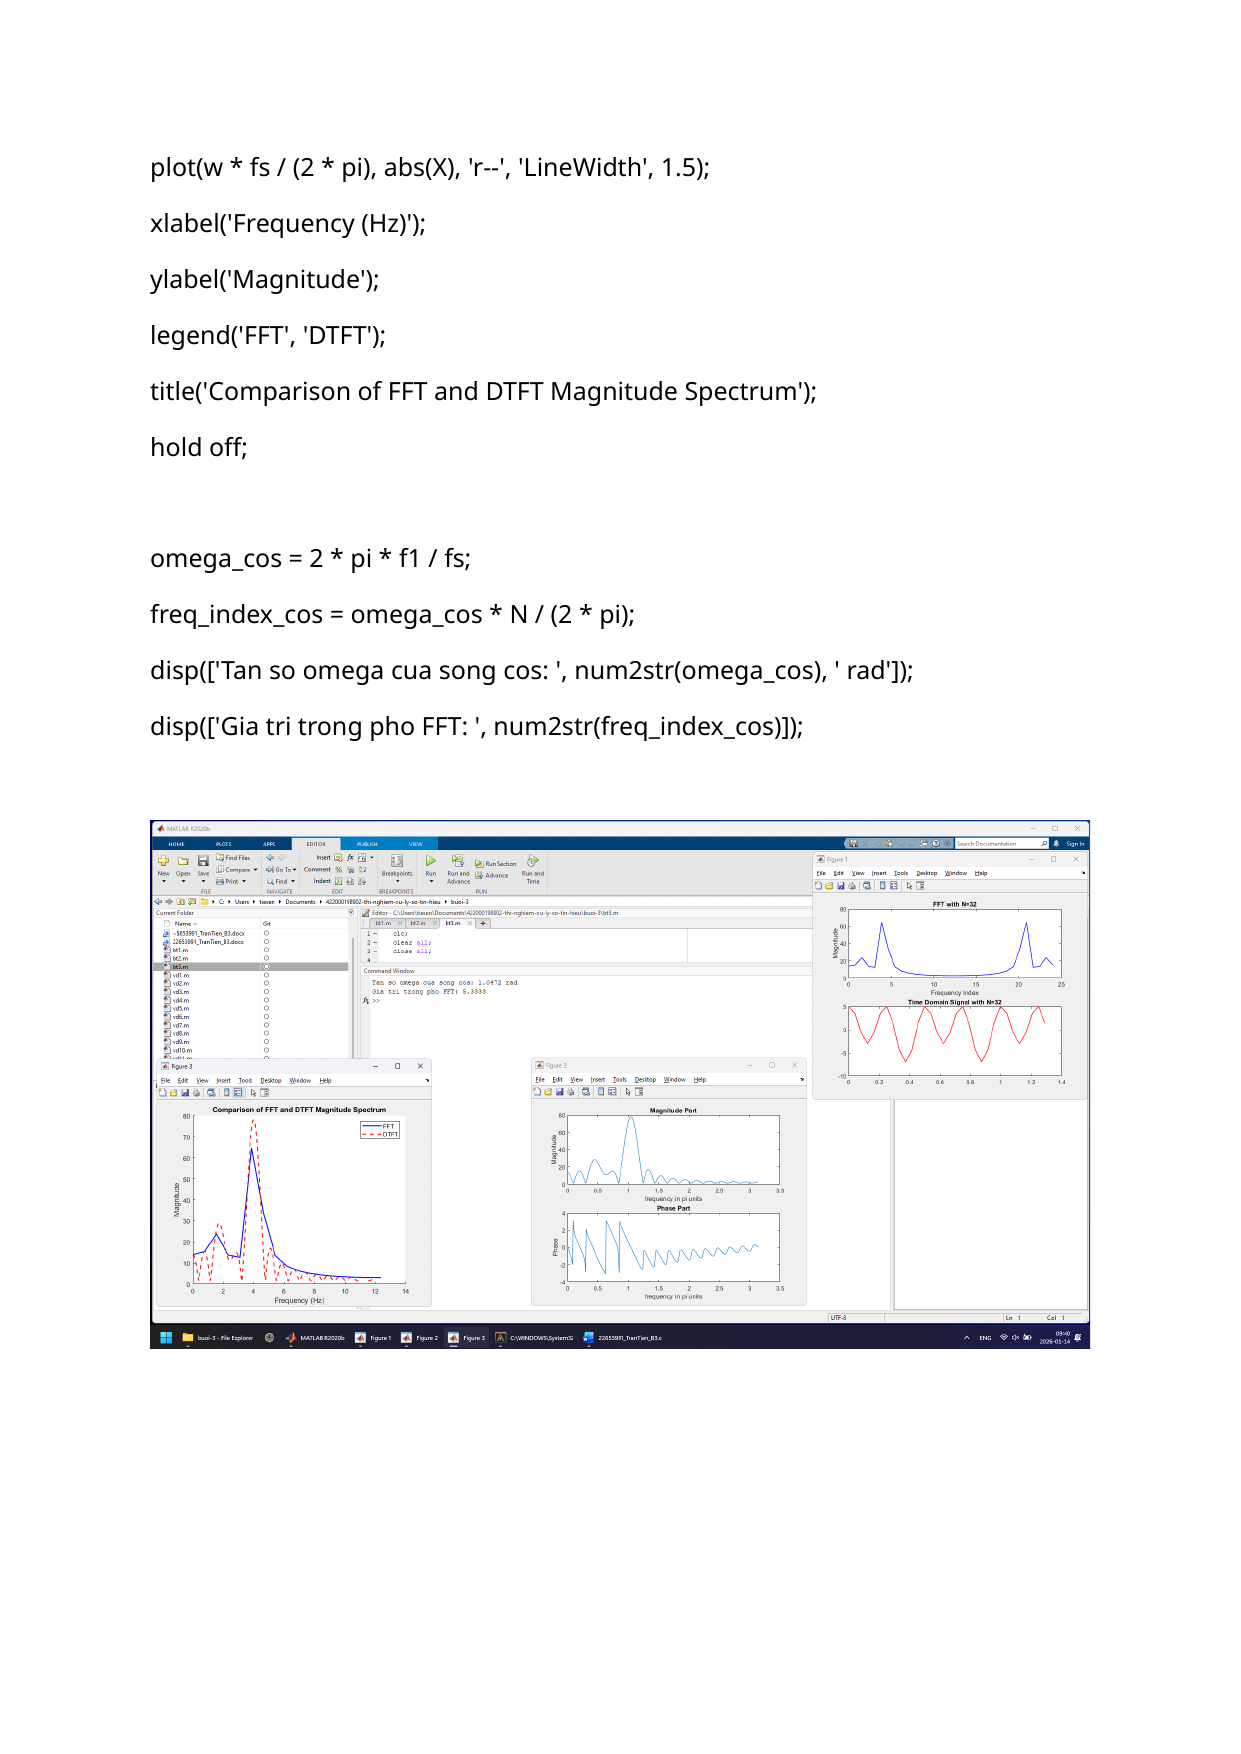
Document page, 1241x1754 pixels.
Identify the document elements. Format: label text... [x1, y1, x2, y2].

text disp(['Gia tri trong pho FFT: ', num2str(freq_index_cos)]); [150, 708, 1090, 742]
picture [150, 820, 1091, 1349]
text disp(['Tan so omega cua song cos: ', num2str(omega_cos), ' rad']); [150, 652, 1090, 687]
text omega_cos = 2 * pi * f1 / fs; [150, 541, 1090, 575]
text title('Comparison of FFT and DTFT Magnitude Spectrum'); [150, 373, 1090, 407]
text freq_index_cos = omega_cos * N / (2 * pi); [150, 597, 1090, 631]
text legend('FFT', 'DTFT'); [150, 317, 1090, 352]
text xlabel('Frequency (Hz)'); [150, 206, 1090, 240]
text plot(w * fs / (2 * pi), abs(X), 'r--', 'LineWidth', 1.5); [150, 150, 1090, 184]
text hold off; [150, 429, 1090, 463]
text ylabel('Magnitude'); [150, 262, 1090, 296]
